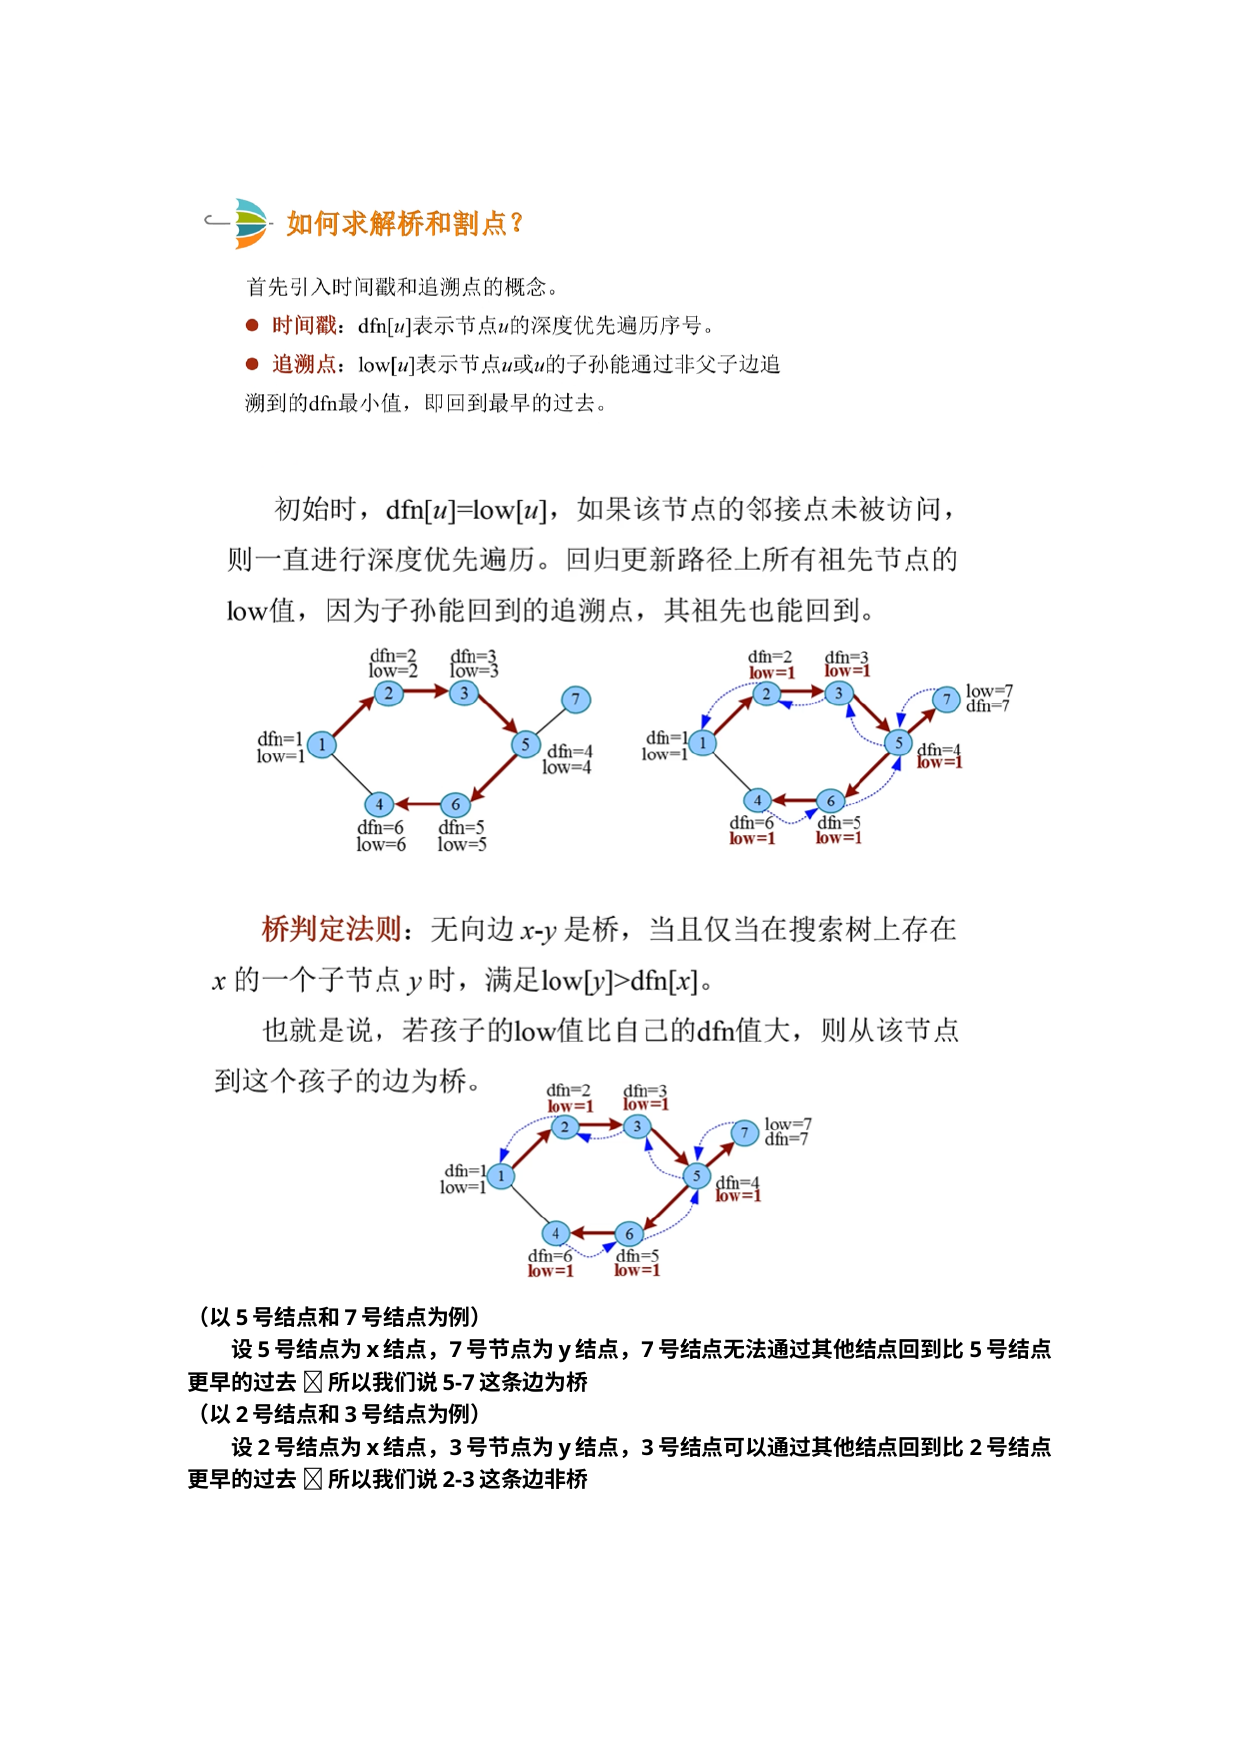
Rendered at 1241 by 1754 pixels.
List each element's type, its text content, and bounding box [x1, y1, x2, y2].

picture [187, 909, 1044, 1297]
picture [187, 487, 1050, 887]
text （以5号结点和7号结点为例） [187, 1299, 1053, 1332]
text 设5号结点为x结点，7号节点为y结点，7号结点无法通过其他结点回到比5号结点更早的过去 所以我们说5-7这条边为桥 [187, 1332, 1053, 1397]
text （以2号结点和3号结点为例） [187, 1397, 1053, 1429]
text 设2号结点为x结点，3号节点为y结点，3号结点可以通过其他结点回到比2号结点更早的过去 所以我们说2-3这条边非桥 [187, 1429, 1053, 1494]
picture [187, 194, 814, 469]
